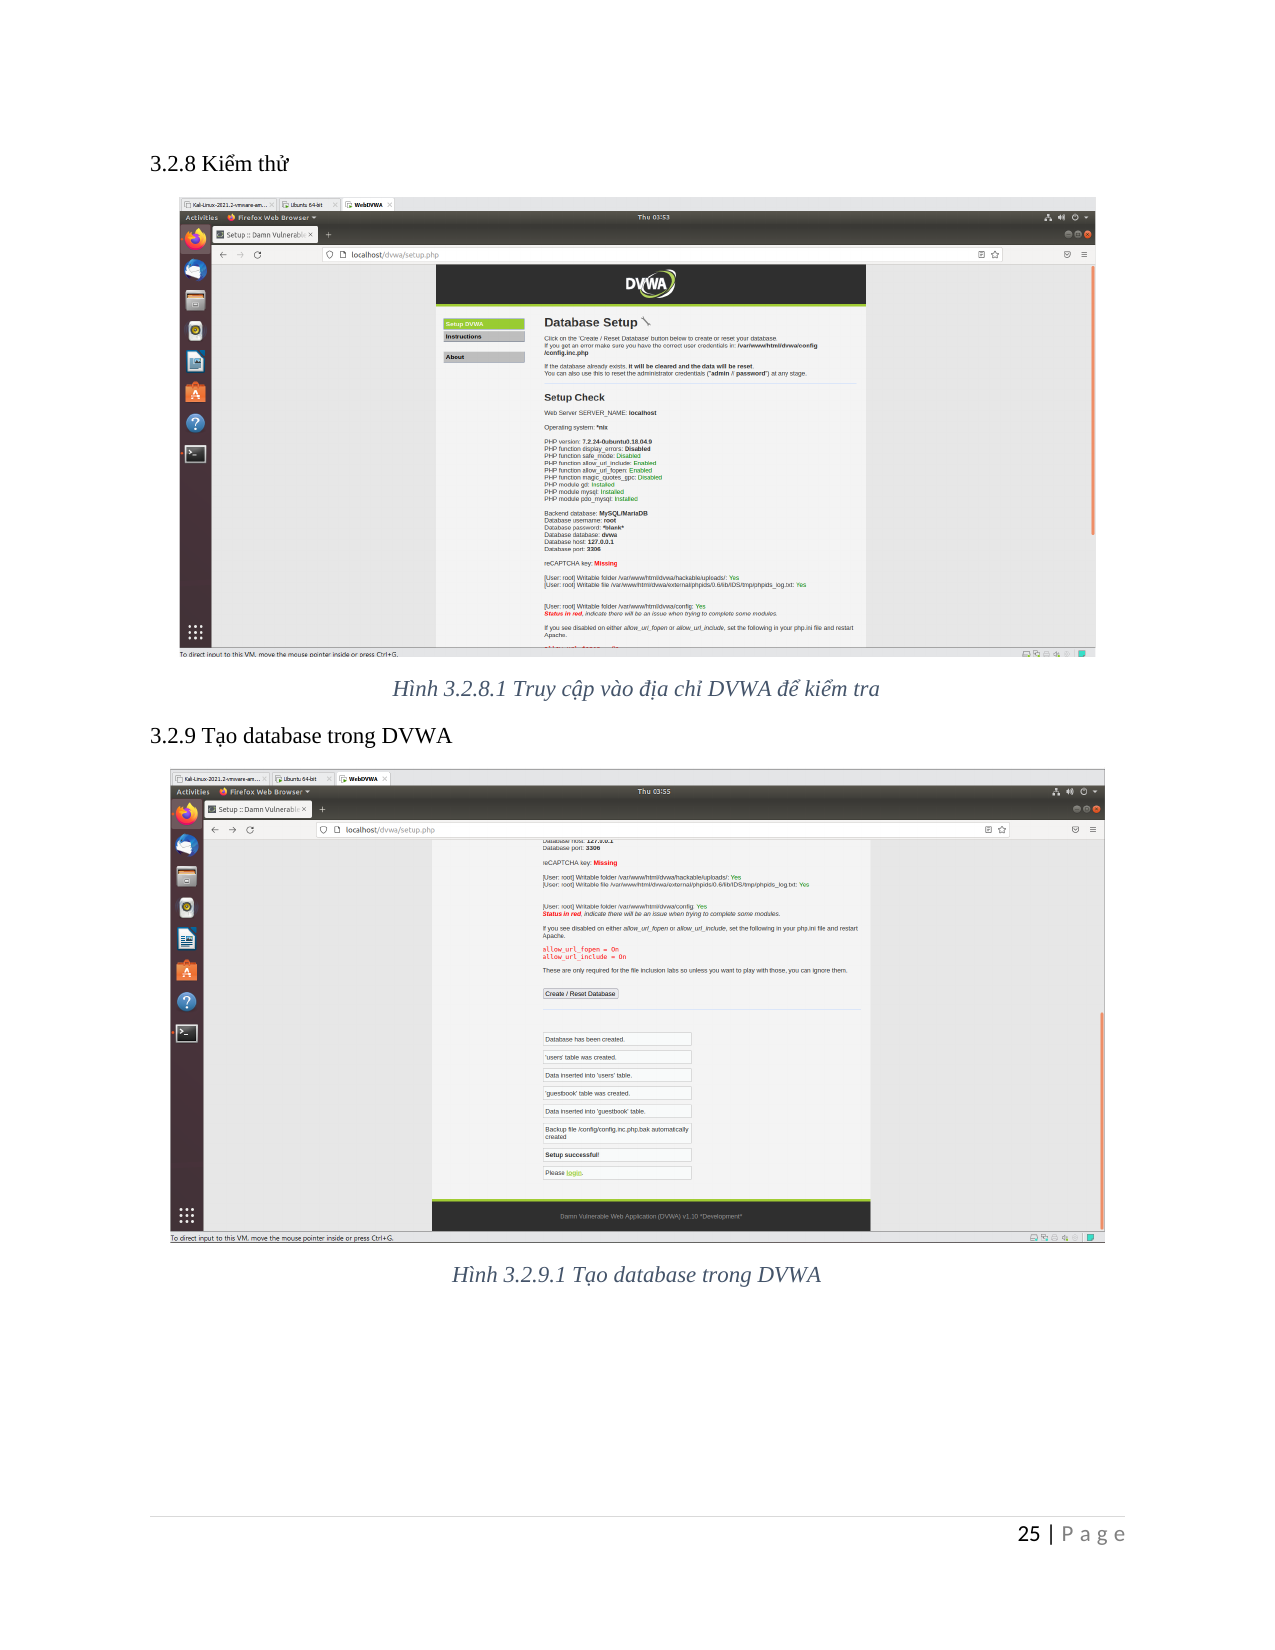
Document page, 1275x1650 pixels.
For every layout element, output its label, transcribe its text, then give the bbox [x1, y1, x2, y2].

text Hình 3.2.8.1 Truy cập vào địa chỉ DVWA để kiểm tra [150, 675, 1125, 702]
text 3.2.8 Kiểm thử [150, 150, 1125, 176]
picture [179, 197, 1096, 657]
picture [170, 767, 1105, 1243]
text Hình 3.2.9.1 Tạo database trong DVWA [150, 1262, 1125, 1288]
text 3.2.9 Tạo database trong DVWA [150, 723, 1125, 749]
